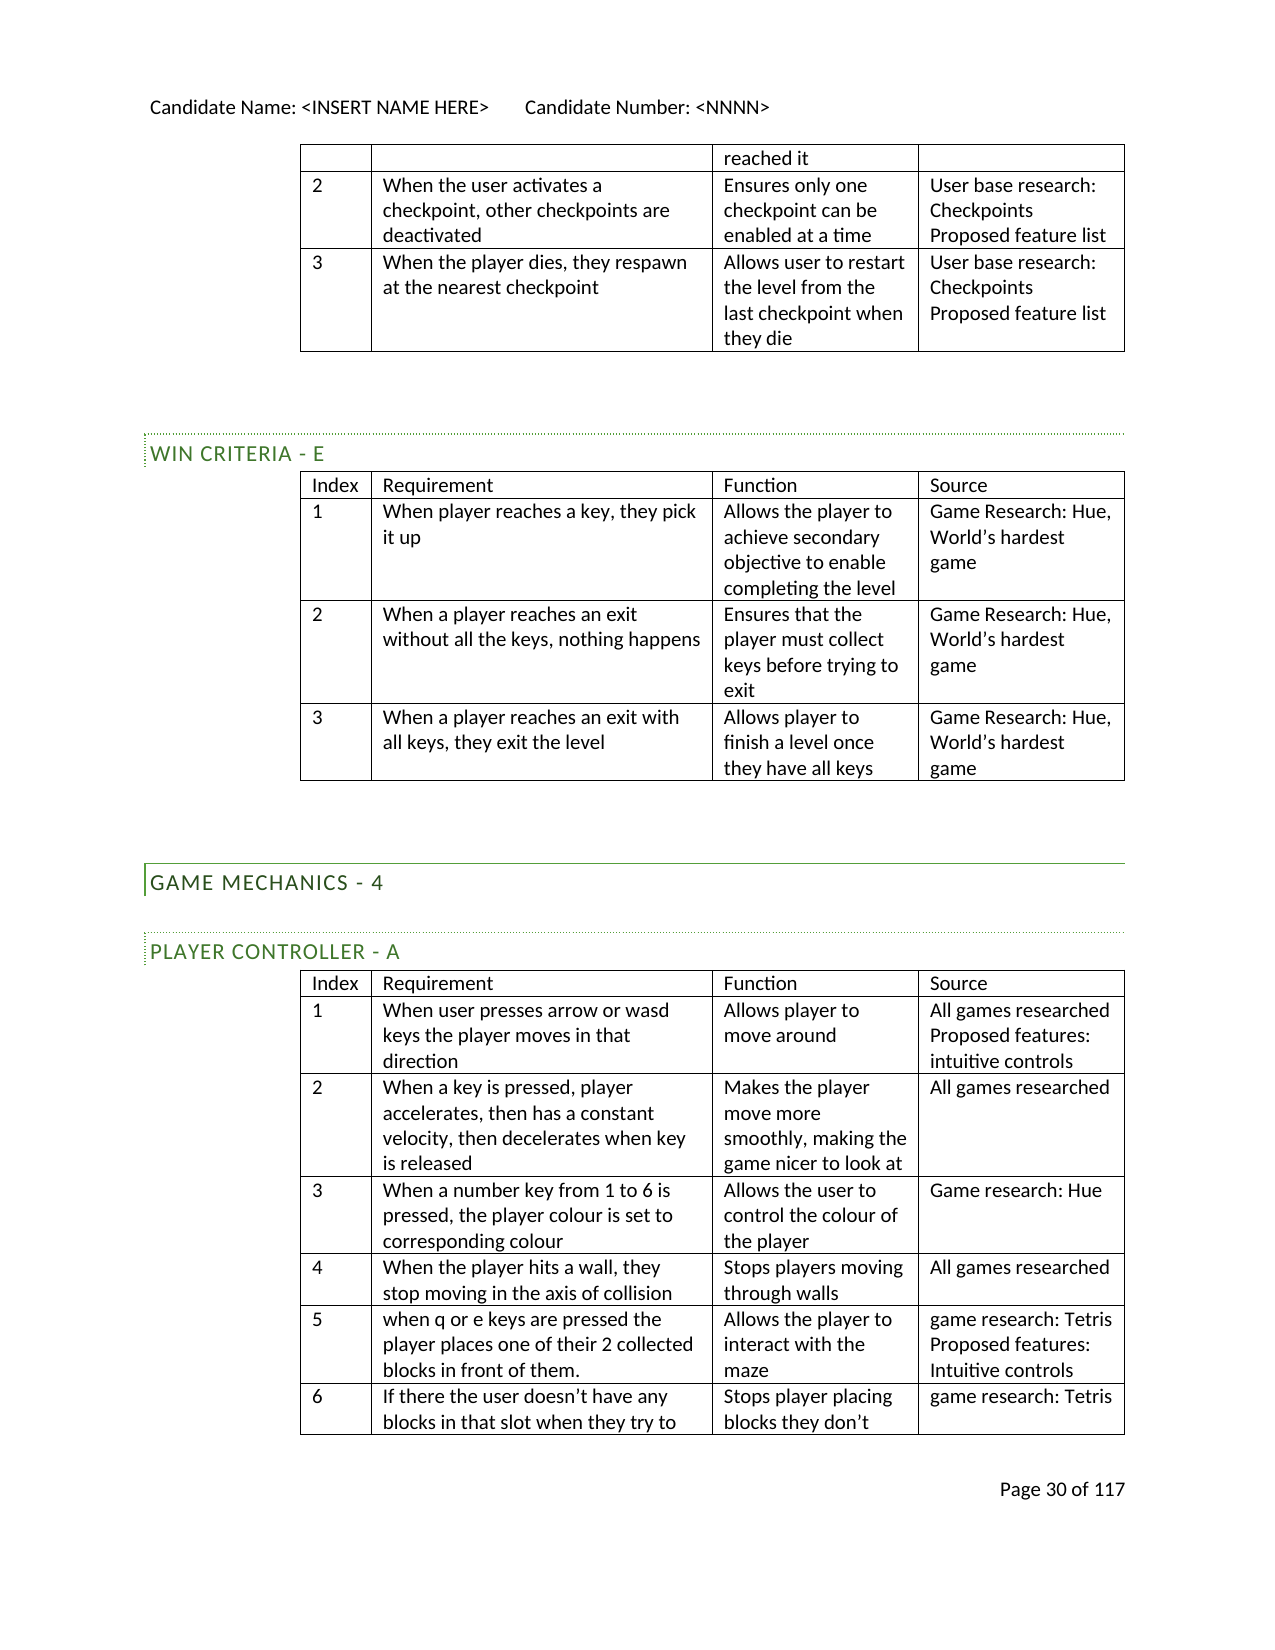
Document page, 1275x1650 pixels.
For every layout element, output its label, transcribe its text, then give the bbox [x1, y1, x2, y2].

table_header Source [919, 971, 1124, 996]
table_cell When the player dies, they respawn at the nearest checkpoint [372, 249, 712, 351]
table_cell When a number key from 1 to 6 is pressed, the player colour is set to corresponding colour [372, 1177, 712, 1253]
table_cell 4 [301, 1254, 371, 1305]
table_cell Allows the player to interact with the maze [713, 1306, 918, 1382]
table_cell Ensures that the player must collect keys before trying to exit [713, 601, 918, 703]
table_cell When the player hits a wall, they stop moving in the axis of collision [372, 1254, 712, 1305]
table_cell 3 [301, 249, 371, 351]
table_header Requirement [372, 971, 712, 996]
table_cell 1 [301, 997, 371, 1073]
table_cell When player reaches a key, they pick it up [372, 499, 712, 600]
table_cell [713, 1384, 918, 1434]
table_cell Stops players moving through walls [713, 1254, 918, 1305]
table_cell game research: Tetris Proposed features: Intuitive controls [919, 1306, 1124, 1382]
table_cell All games researched [919, 1254, 1124, 1305]
table_header Function [713, 472, 918, 497]
table_header Index [301, 971, 371, 996]
table_cell When user presses arrow or wasd keys the player moves in that direction [372, 997, 712, 1073]
table_cell All games researched Proposed features: intuitive controls [919, 997, 1124, 1073]
subtitle Player controller - a [144, 932, 1125, 965]
table_cell Ensures only one checkpoint can be enabled at a time [713, 172, 918, 248]
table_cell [372, 1384, 712, 1434]
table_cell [713, 145, 918, 171]
table_cell when q or e keys are pressed the player places one of their 2 collected blocks in front of them. [372, 1306, 712, 1382]
table_cell 2 [301, 172, 371, 248]
table_header Function [713, 971, 918, 996]
table_cell Allows the user to control the colour of the player [713, 1177, 918, 1253]
table_header Requirement [372, 472, 712, 497]
table_cell 5 [301, 1306, 371, 1382]
subtitle Game mechanics - 4 [146, 864, 1125, 896]
table_cell Allows player to finish a level once they have all keys [713, 704, 918, 780]
table_cell Makes the player move more smoothly, making the game nicer to look at [713, 1074, 918, 1176]
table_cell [372, 145, 712, 171]
table_cell Allows player to move around [713, 997, 918, 1073]
table_cell When the user activates a checkpoint, other checkpoints are deactivated [372, 172, 712, 248]
table_cell Game Research: Hue, World’s hardest game [919, 704, 1124, 780]
table_cell 3 [301, 704, 371, 780]
table_cell When a player reaches an exit with all keys, they exit the level [372, 704, 712, 780]
table_cell 2 [301, 1074, 371, 1176]
table_cell 2 [301, 601, 371, 703]
table_cell All games researched [919, 1074, 1124, 1176]
table_cell Game Research: Hue, World’s hardest game [919, 499, 1124, 600]
table_cell Game Research: Hue, World’s hardest game [919, 601, 1124, 703]
table_cell When a player reaches an exit without all the keys, nothing happens [372, 601, 712, 703]
table_cell Allows the player to achieve secondary objective to enable completing the level [713, 499, 918, 600]
table_cell 6 [301, 1384, 371, 1434]
table_cell Allows user to restart the level from the last checkpoint when they die [713, 249, 918, 351]
table_cell 1 [301, 499, 371, 600]
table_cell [919, 1384, 1124, 1434]
table_cell User base research: Checkpoints Proposed feature list [919, 249, 1124, 351]
table_cell User base research: Checkpoints Proposed feature list [919, 172, 1124, 248]
table_cell When a key is pressed, player accelerates, then has a constant velocity, then decelerates when key is released [372, 1074, 712, 1176]
table_header Index [301, 472, 371, 497]
table_header Source [919, 472, 1124, 497]
table_cell 1 [301, 145, 371, 171]
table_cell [919, 145, 1124, 171]
table_cell Game research: Hue [919, 1177, 1124, 1253]
subtitle Win criteria - e [144, 433, 1125, 467]
table_cell 3 [301, 1177, 371, 1253]
